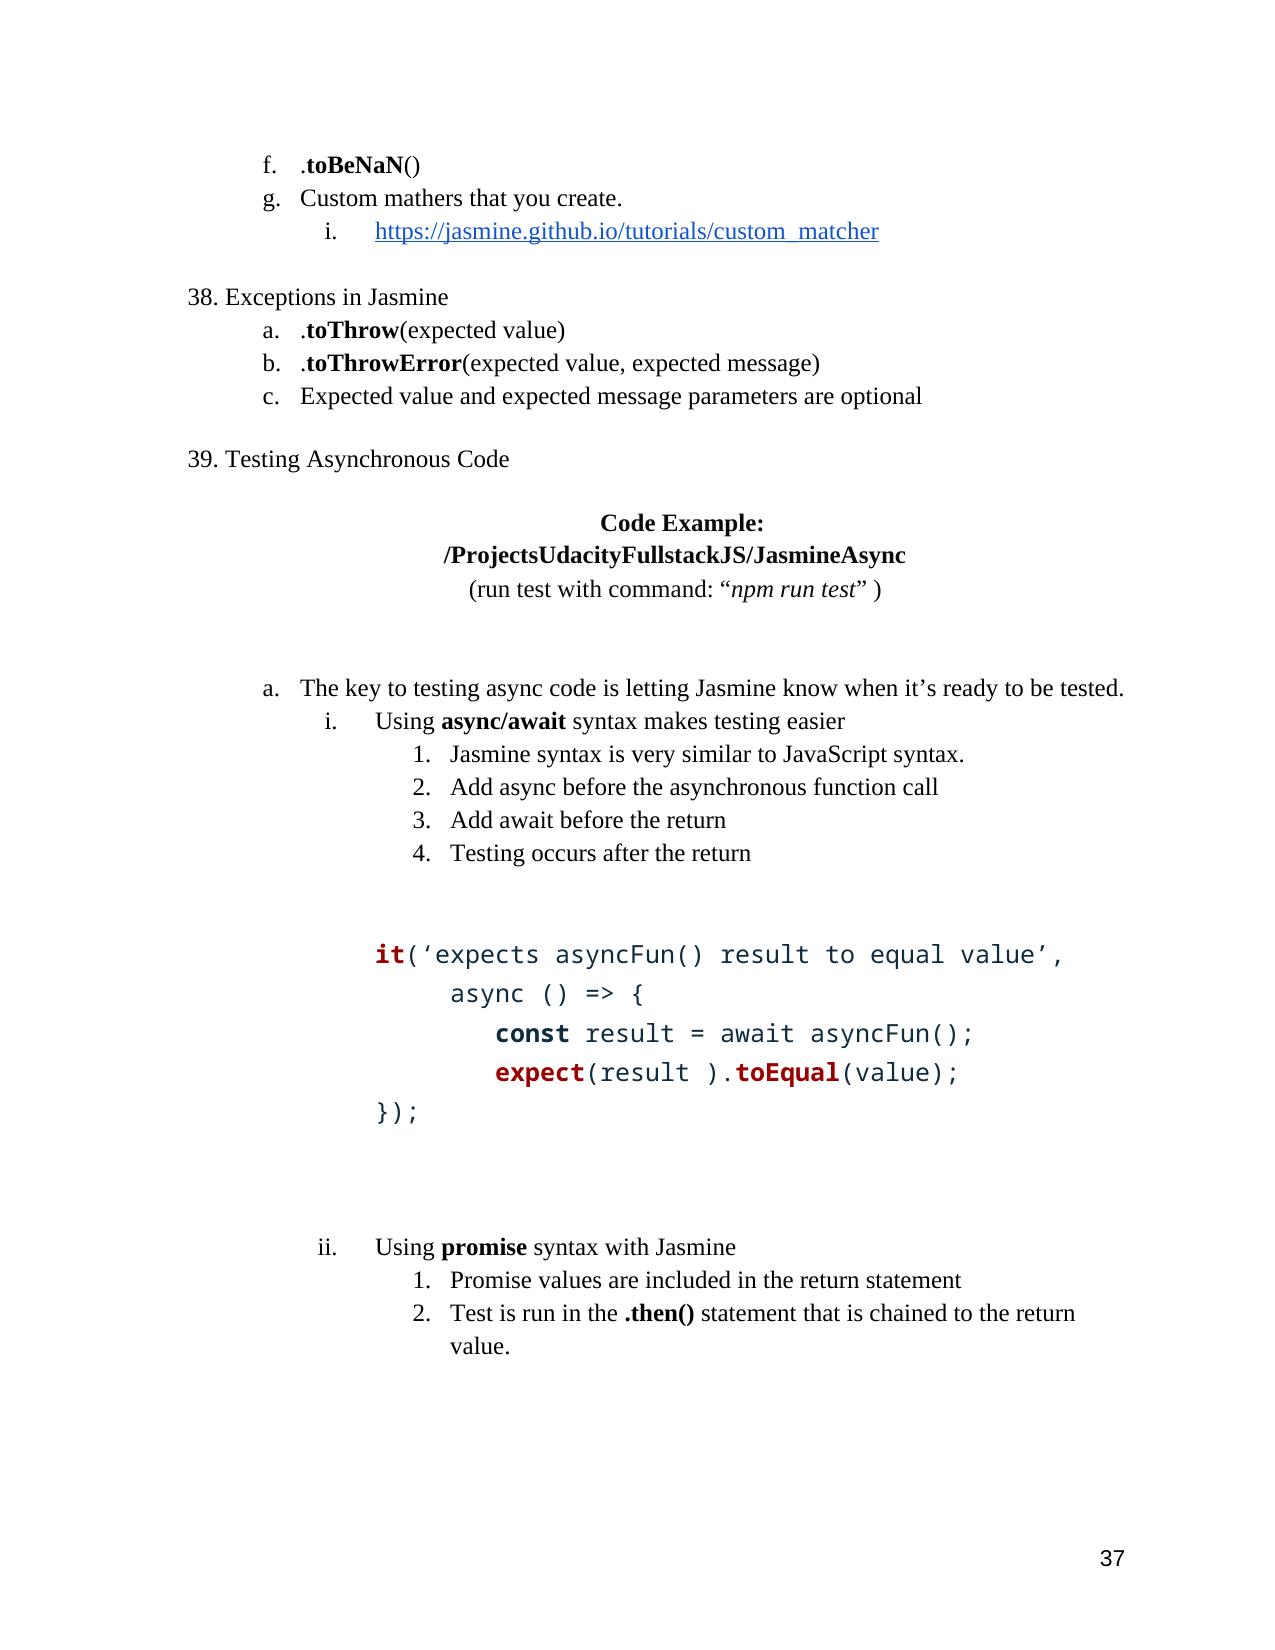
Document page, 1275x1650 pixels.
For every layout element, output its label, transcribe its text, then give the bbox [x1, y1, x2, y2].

list Add await before the return [412, 805, 1125, 833]
text /ProjectsUdacityFullstackJS/JasmineAsync [150, 541, 1125, 569]
list Testing Asynchronous Code [187, 444, 1125, 473]
list Exceptions in Jasmine [187, 282, 1125, 311]
list .toThrowError(expected value, expected message) [262, 348, 1125, 377]
list Custom mathers that you create. [262, 183, 1125, 212]
text expect(result ).toEqual(value); [375, 1054, 1125, 1088]
list Using async/await syntax makes testing easier [337, 706, 1125, 734]
list Expected value and expected message parameters are optional [262, 381, 1125, 410]
text it(‘expects asyncFun() result to equal value’, [375, 937, 1125, 971]
list Test is run in the .then() statement that is chained to the return value. [412, 1298, 1125, 1359]
list Testing occurs after the return [412, 838, 1125, 867]
list .toBeNaN() [262, 150, 1125, 179]
list Promise values are included in the return statement [412, 1265, 1125, 1293]
text }); [375, 1093, 1125, 1128]
text const result = await asyncFun(); [375, 1015, 1125, 1049]
text async () => { [375, 976, 1125, 1010]
list Add async before the asynchronous function call [412, 772, 1125, 801]
list https://jasmine.github.io/tutorials/custom_matcher [337, 216, 1125, 245]
list The key to testing async code is letting Jasmine know when it’s ready to be tested. [262, 673, 1125, 701]
text (run test with command: “npm run test” ) [150, 574, 1125, 602]
text Code Example: [150, 508, 1125, 536]
list .toThrow(expected value) [262, 315, 1125, 344]
list Jasmine syntax is very similar to JavaScript syntax. [412, 739, 1125, 767]
list Using promise syntax with Jasmine [337, 1232, 1125, 1261]
